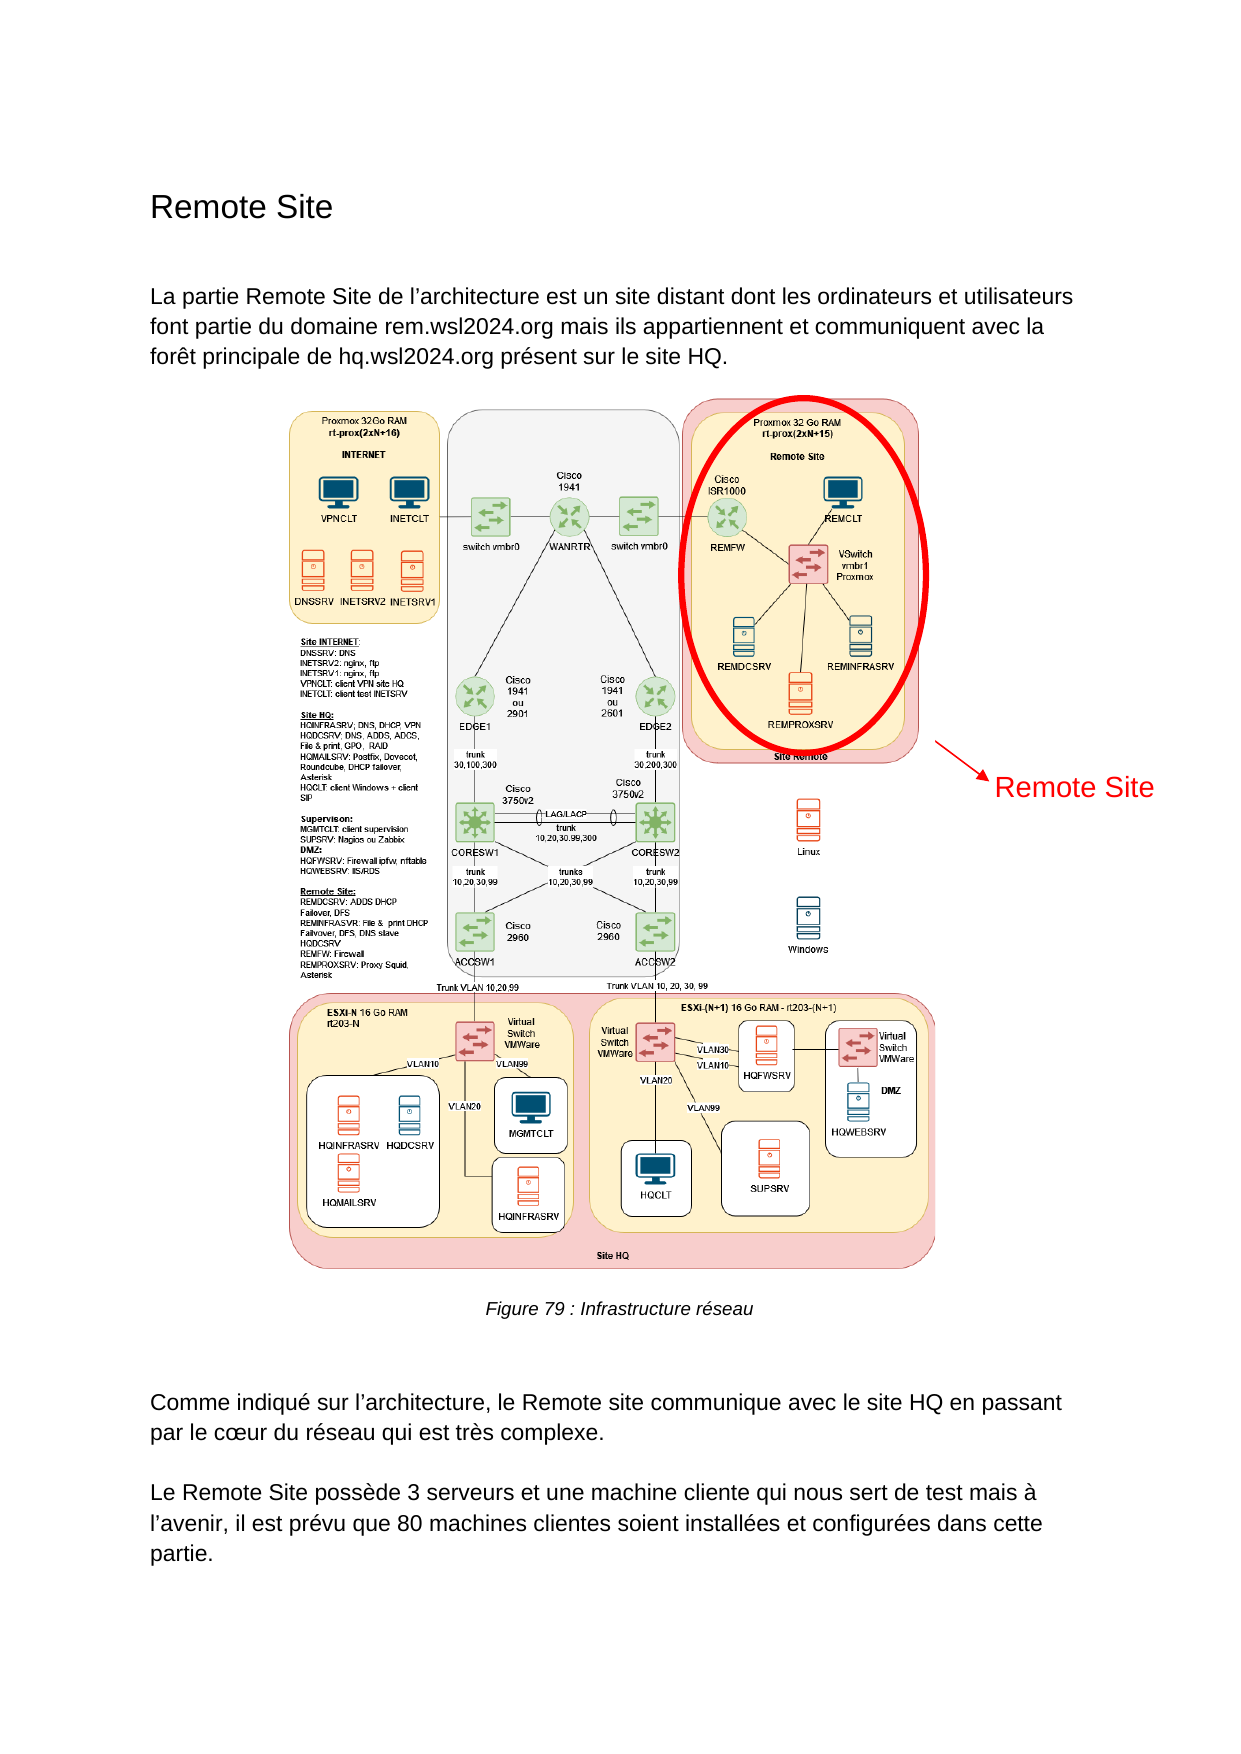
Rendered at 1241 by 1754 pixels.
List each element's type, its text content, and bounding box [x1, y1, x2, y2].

picture [289, 398, 936, 1269]
text La partie Remote Site de l’architecture est un site distant dont les ordinateurs et utilisateurs font partie du domaine rem.wsl2024.org mais ils appartiennent et communiquent avec la forêt principale de hq.wsl2024.org présent sur le site HQ. [150, 283, 1090, 369]
text Le Remote Site possède 3 serveurs et une machine cliente qui nous sert de test mais à l’avenir, il est prévu que 80 machines clientes soient installées et configurées dans cette partie. [150, 1479, 1090, 1566]
text Figure 79 : Infrastructure réseau [150, 1298, 1090, 1319]
text Comme indiqué sur l’architecture, le Remote site communique avec le site HQ en passant par le cœur du réseau qui est très complexe. [150, 1389, 1090, 1445]
picture [685, 402, 922, 749]
subtitle Remote Site [150, 187, 1090, 226]
